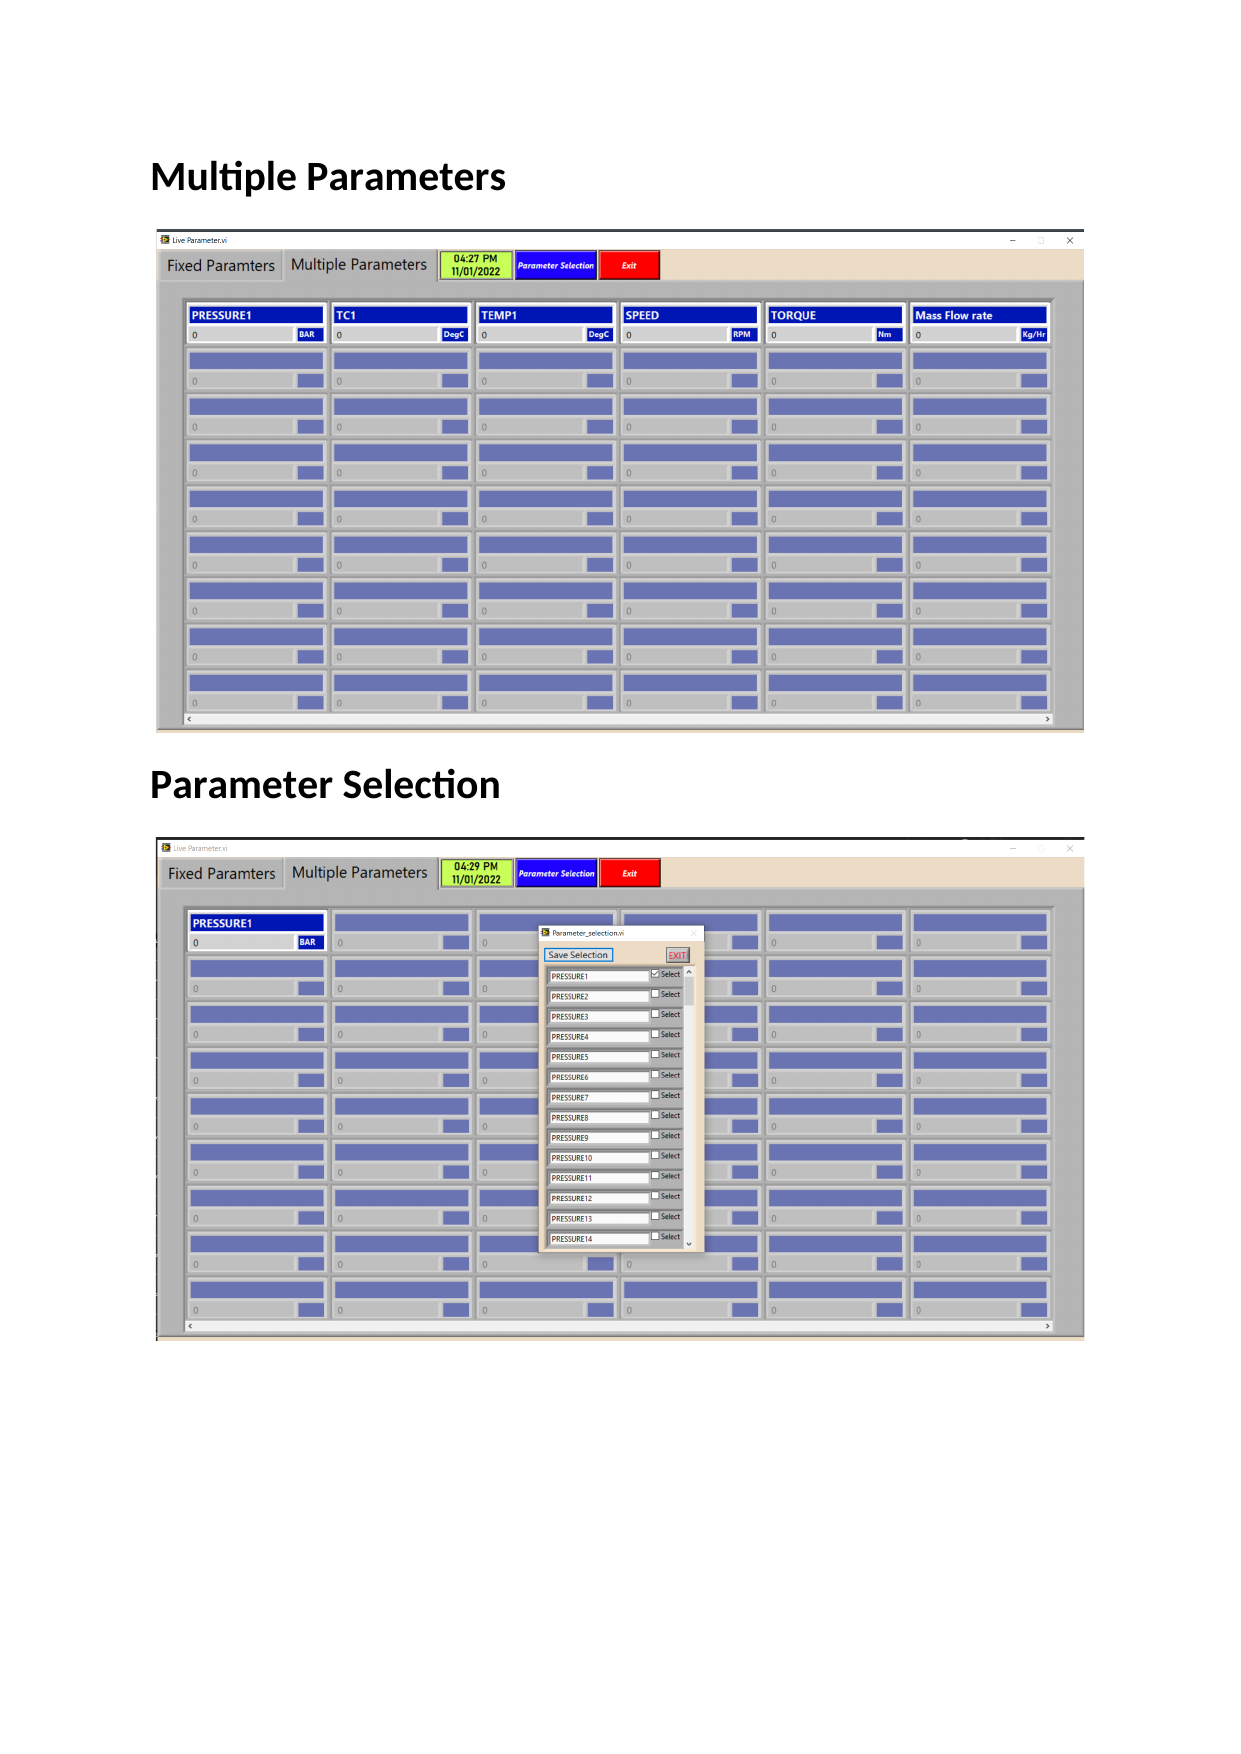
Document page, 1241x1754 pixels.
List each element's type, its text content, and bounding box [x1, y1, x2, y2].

picture [156, 229, 1084, 733]
text Multiple Parameters [150, 150, 1090, 201]
picture [155, 837, 1085, 1341]
text Parameter Selection [150, 758, 1090, 809]
